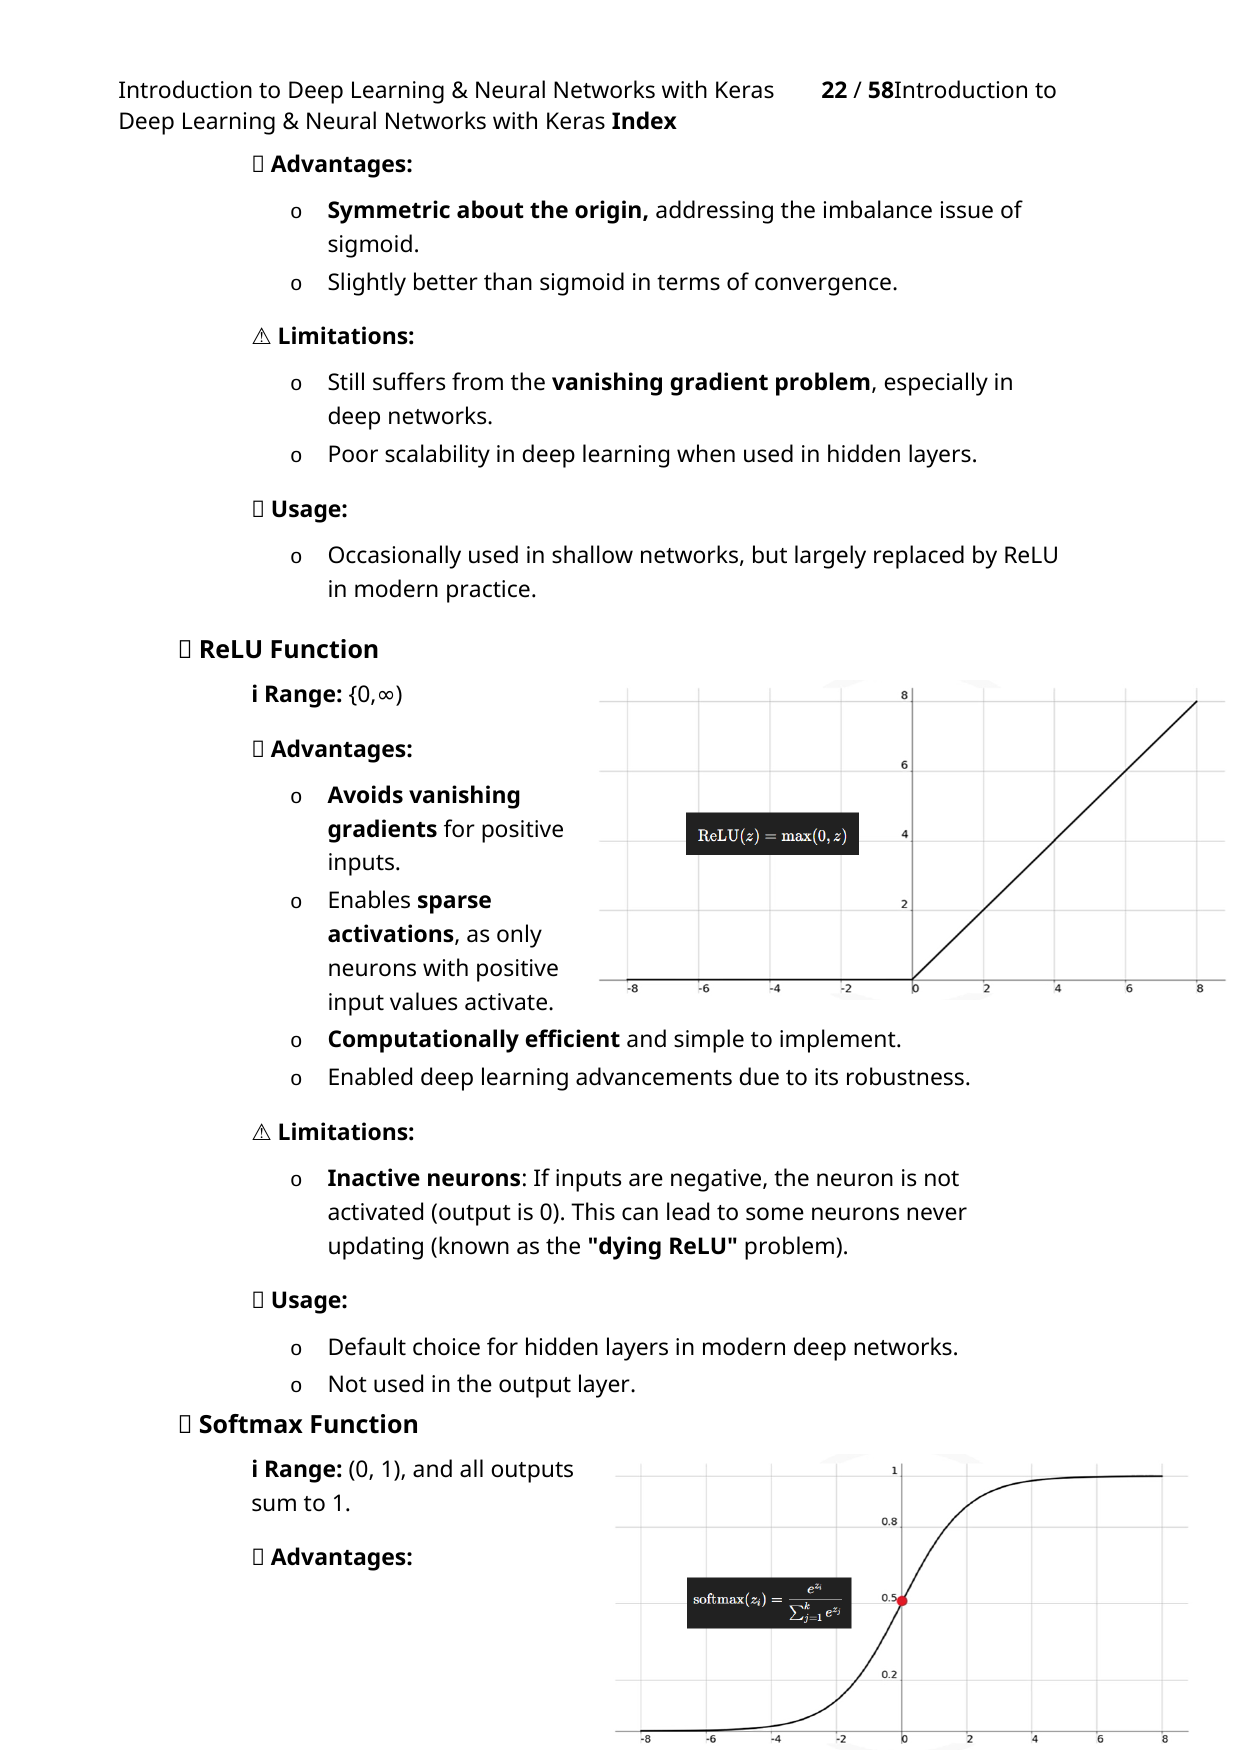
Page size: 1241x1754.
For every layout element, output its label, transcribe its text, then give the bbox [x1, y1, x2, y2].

subtitle 🔧 Softmax Function [177, 1406, 1063, 1440]
list Enables sparse activations, as only neurons with positive input values activate. [290, 884, 1063, 1017]
list ⚠️ Limitations: [251, 320, 1063, 351]
list Computationally efficient and simple to implement. [290, 1023, 1063, 1054]
text ✅ Usage: [177, 1284, 1063, 1315]
picture [609, 1454, 1196, 1750]
list Symmetric about the origin, addressing the imbalance issue of sigmoid. [290, 194, 1063, 259]
list ℹ️ Range: {0,∞) [251, 678, 1063, 709]
list Still suffers from the vanishing gradient problem, especially in deep networks. [290, 366, 1063, 431]
list 💡 Advantages: [251, 732, 593, 764]
list Enabled deep learning advancements due to its robustness. [290, 1061, 1063, 1092]
text ✅ Usage: [177, 493, 1063, 524]
list Avoids vanishing gradients for positive inputs. [290, 779, 593, 877]
list Occasionally used in shallow networks, but largely replaced by ReLU in modern practice. [290, 539, 1063, 604]
list Inactive neurons: If inputs are negative, the neuron is not activated (output is 0). This can lead to some neurons never updating (known as the "dying ReLU" problem). [290, 1162, 1063, 1261]
subtitle 🔧 ReLU Function [177, 631, 1063, 665]
list ⚠️ Limitations: [251, 1116, 1063, 1147]
picture [593, 680, 1229, 1000]
list Not used in the output layer. [290, 1368, 1063, 1399]
list ℹ️ Range: (0, 1), and all outputs sum to 1. [251, 1453, 1063, 1518]
list Poor scalability in deep learning when used in hidden layers. [290, 438, 1063, 469]
list 💡 Advantages: [251, 148, 1063, 179]
list 💡 Advantages: [251, 1541, 609, 1572]
list Slightly better than sigmoid in terms of convergence. [290, 266, 1063, 297]
list Default choice for hidden layers in modern deep networks. [290, 1330, 1063, 1362]
